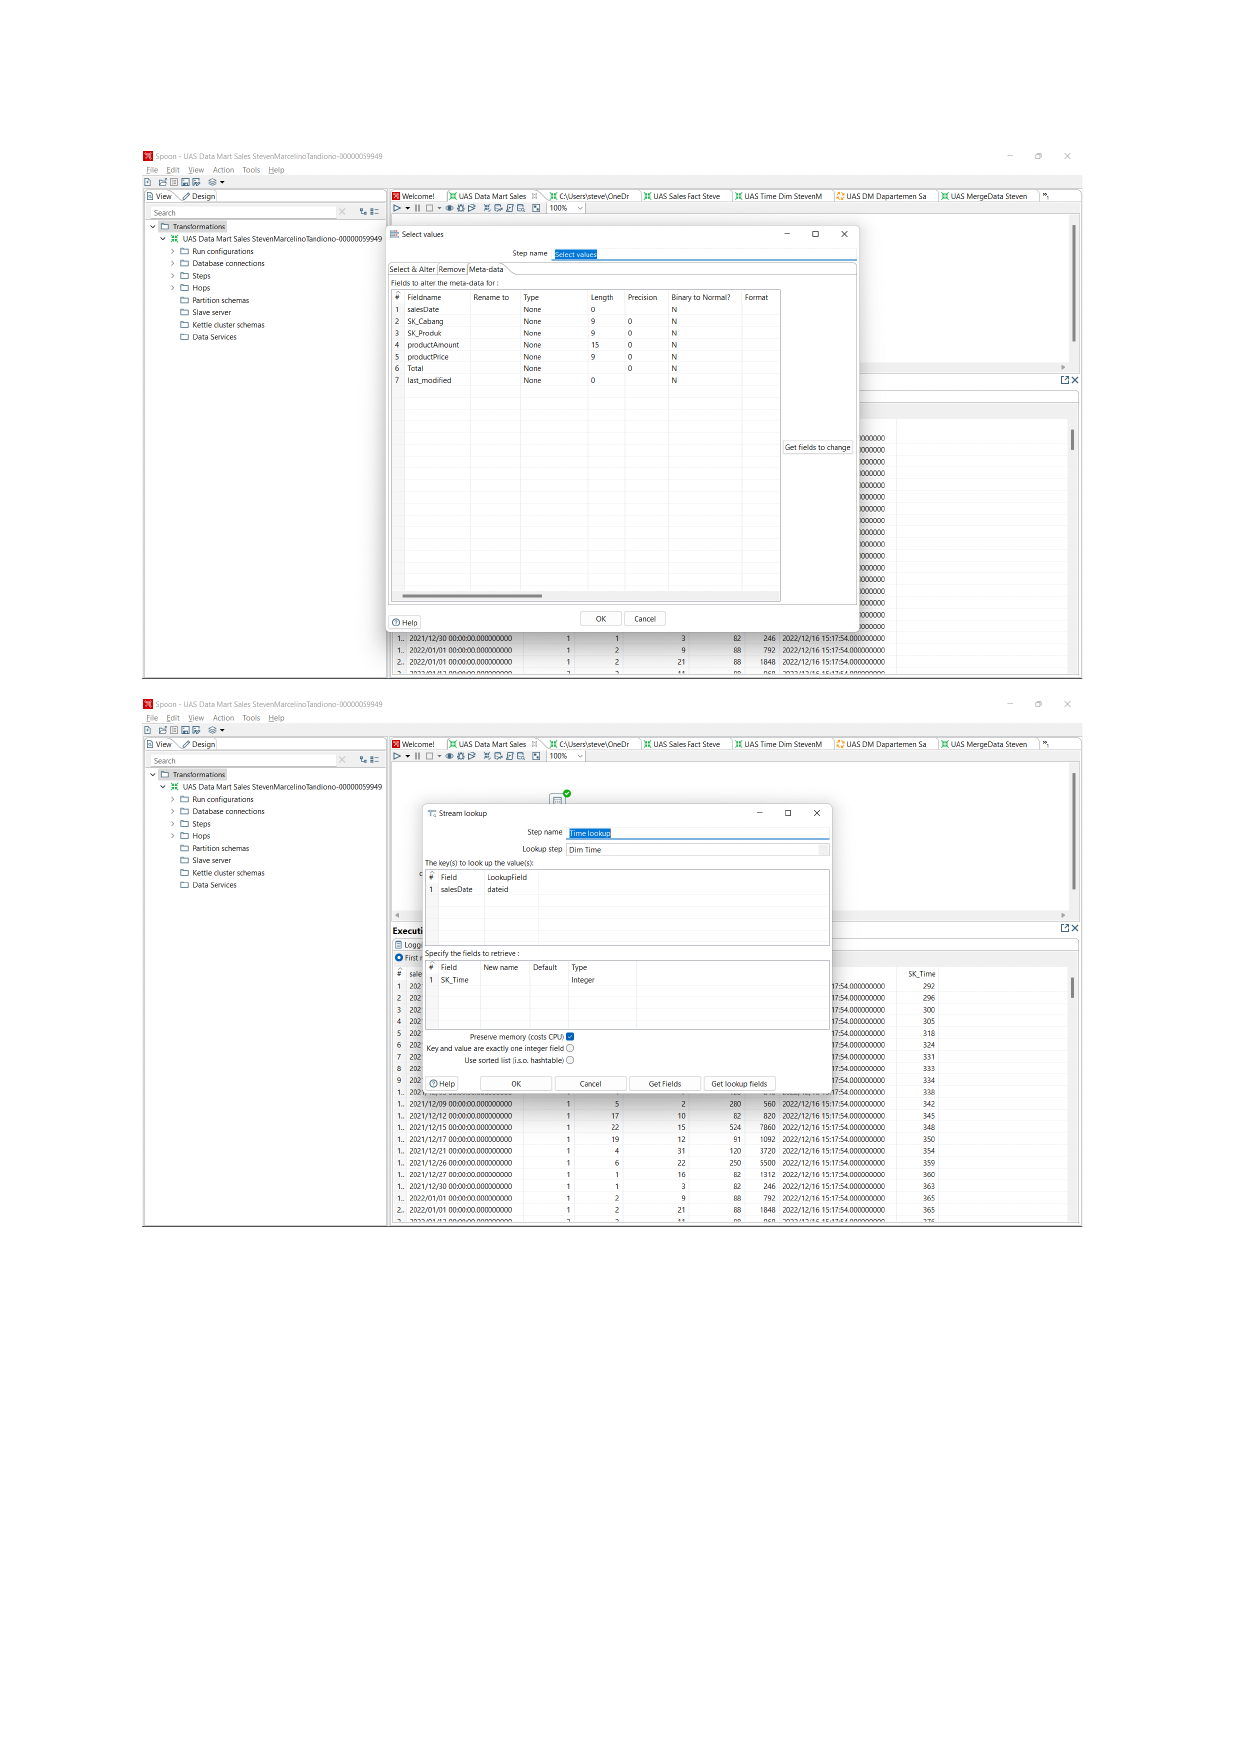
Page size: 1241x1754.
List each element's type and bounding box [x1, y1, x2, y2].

picture [142, 150, 1083, 679]
picture [142, 697, 1083, 1227]
